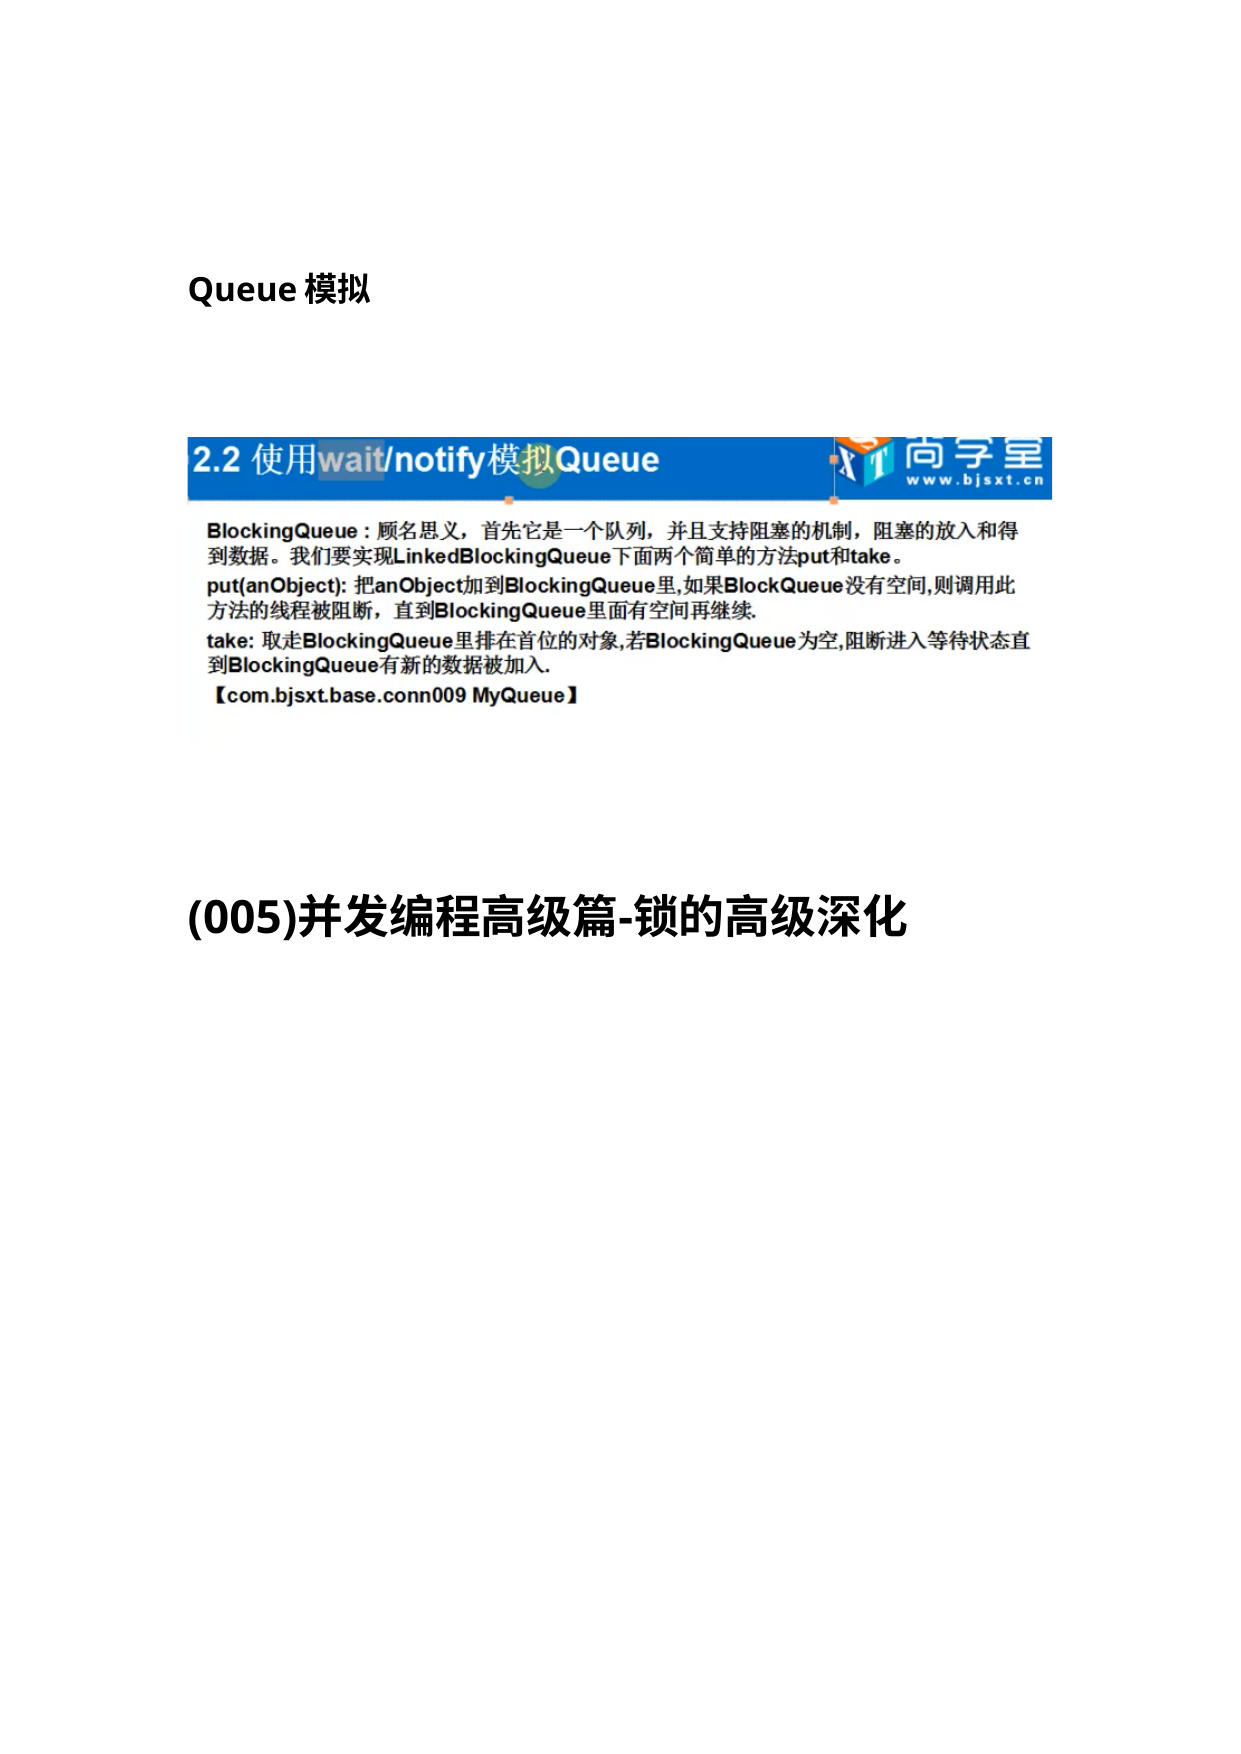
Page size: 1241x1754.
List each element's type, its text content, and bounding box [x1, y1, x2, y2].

subtitle Queue模拟 [187, 243, 1053, 331]
picture [187, 437, 1053, 744]
subtitle (005)并发编程高级篇-锁的高级深化 [187, 870, 1053, 958]
